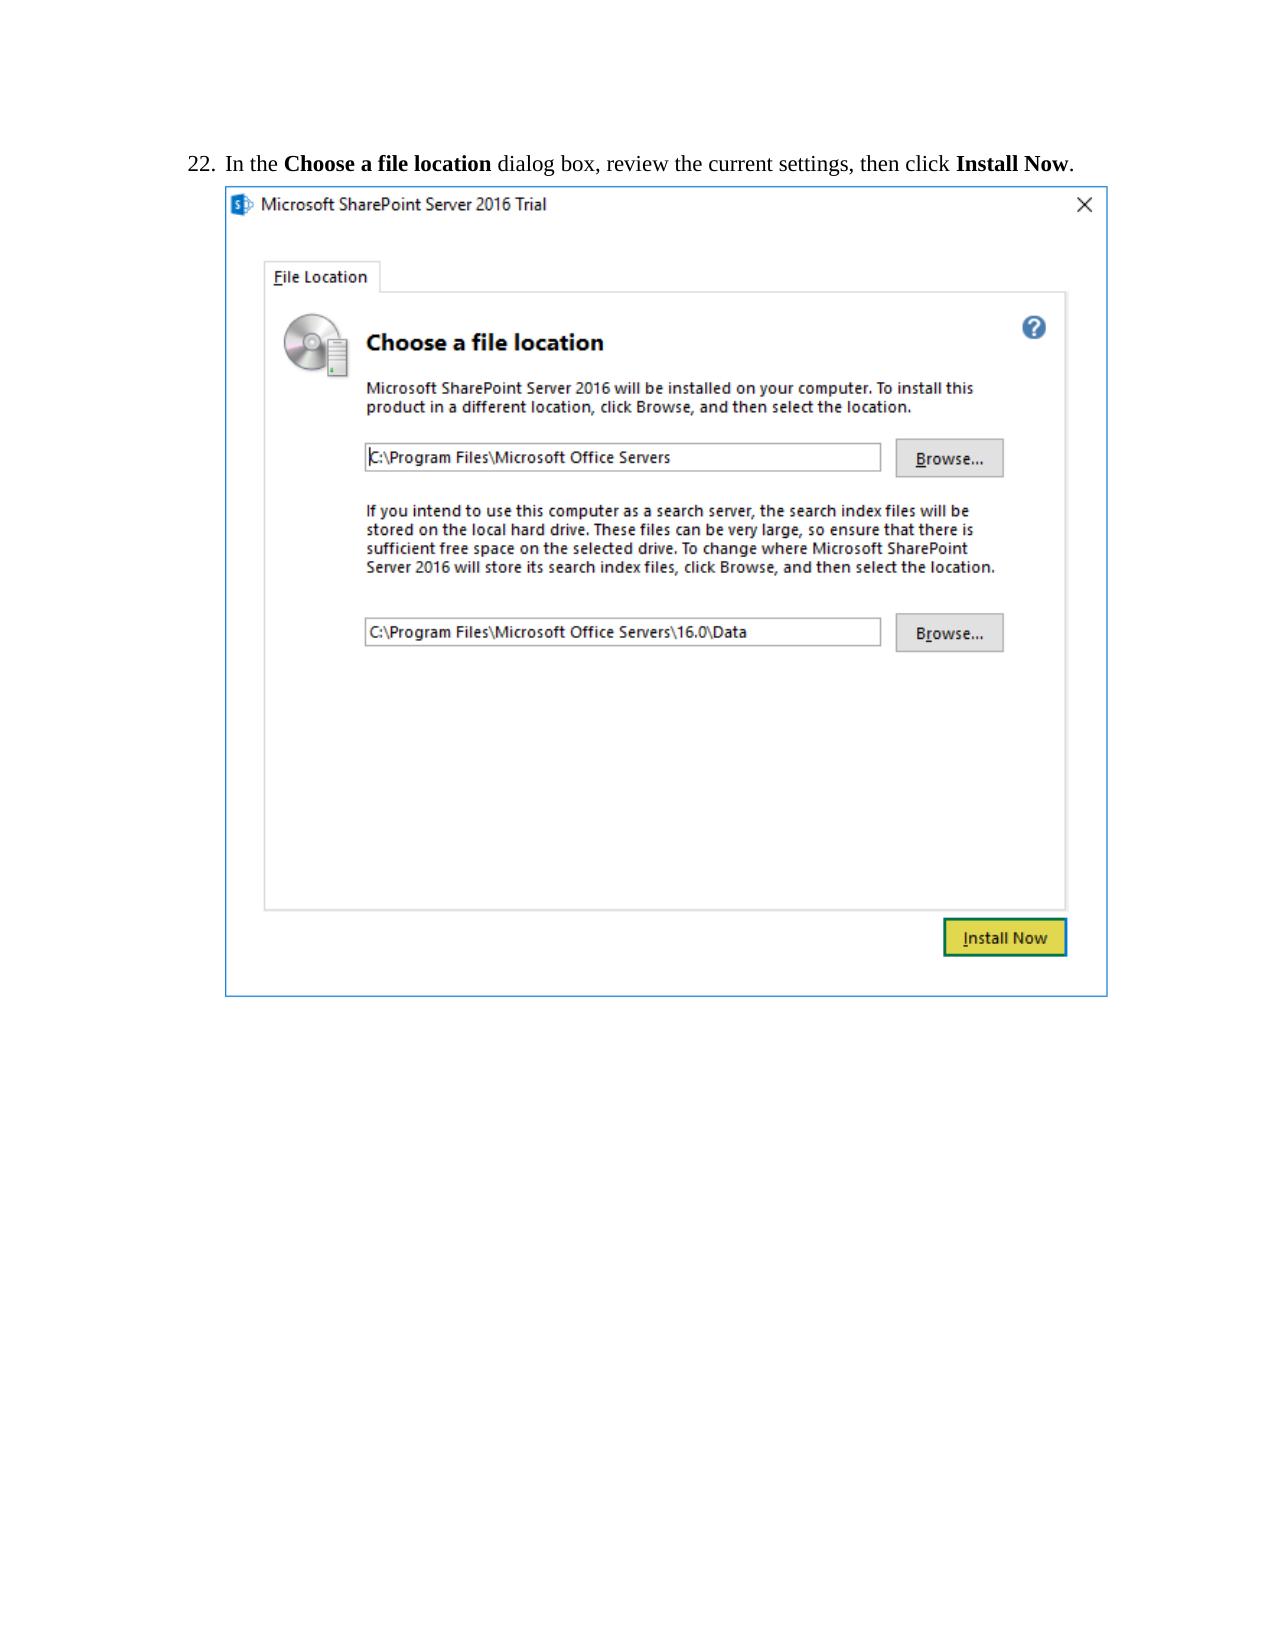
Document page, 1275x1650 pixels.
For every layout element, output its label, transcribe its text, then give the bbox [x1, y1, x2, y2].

list In the Choose a file location dialog box, review the current settings, then click Install Now. [187, 150, 1125, 176]
picture [225, 176, 1108, 1006]
